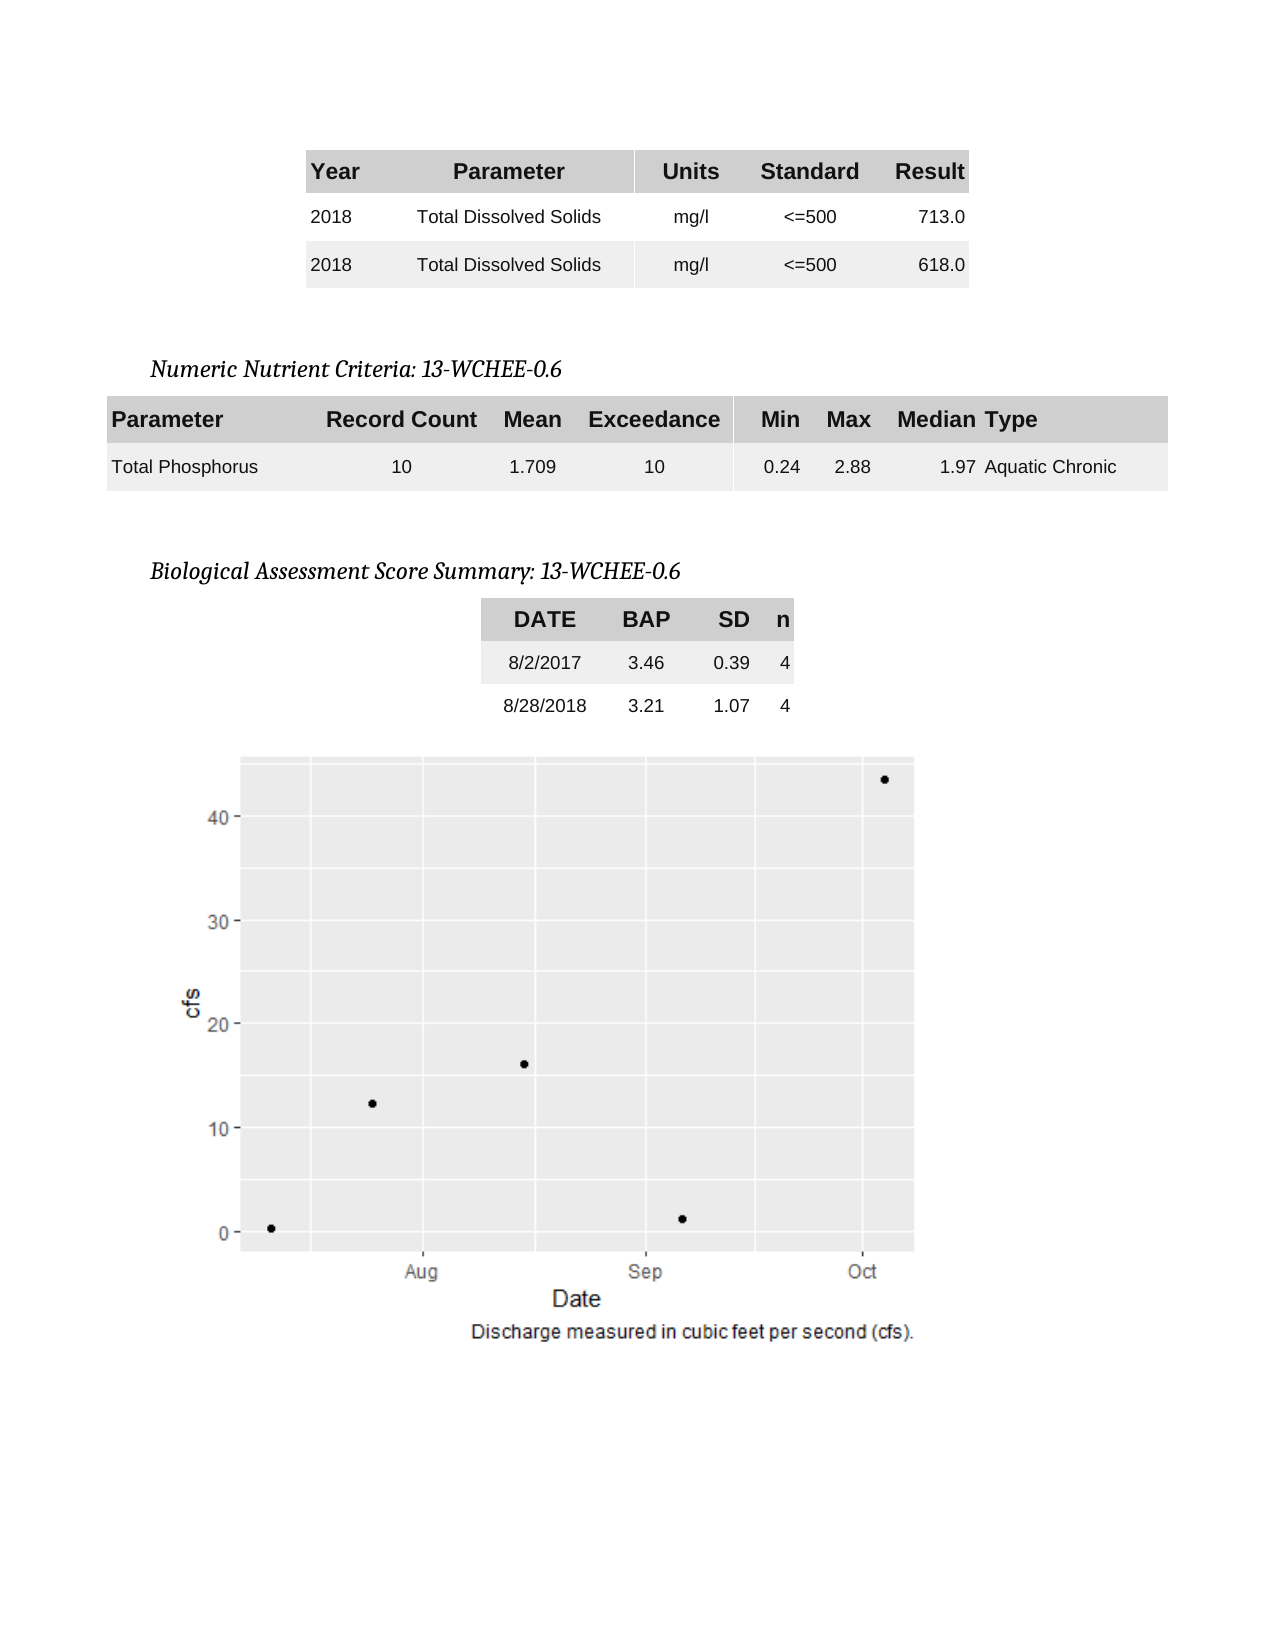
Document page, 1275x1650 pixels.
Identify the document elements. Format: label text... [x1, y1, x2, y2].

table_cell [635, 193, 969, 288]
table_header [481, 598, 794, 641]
picture [168, 746, 927, 1353]
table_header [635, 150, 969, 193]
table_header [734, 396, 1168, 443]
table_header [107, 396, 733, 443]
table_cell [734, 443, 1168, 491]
text Numeric Nutrient Criteria: 13-WCHEE-0.6 [150, 354, 1125, 383]
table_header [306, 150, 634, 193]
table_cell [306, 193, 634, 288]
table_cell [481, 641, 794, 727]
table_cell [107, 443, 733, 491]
text Biological Assessment Score Summary: 13-WCHEE-0.6 [150, 557, 1125, 586]
